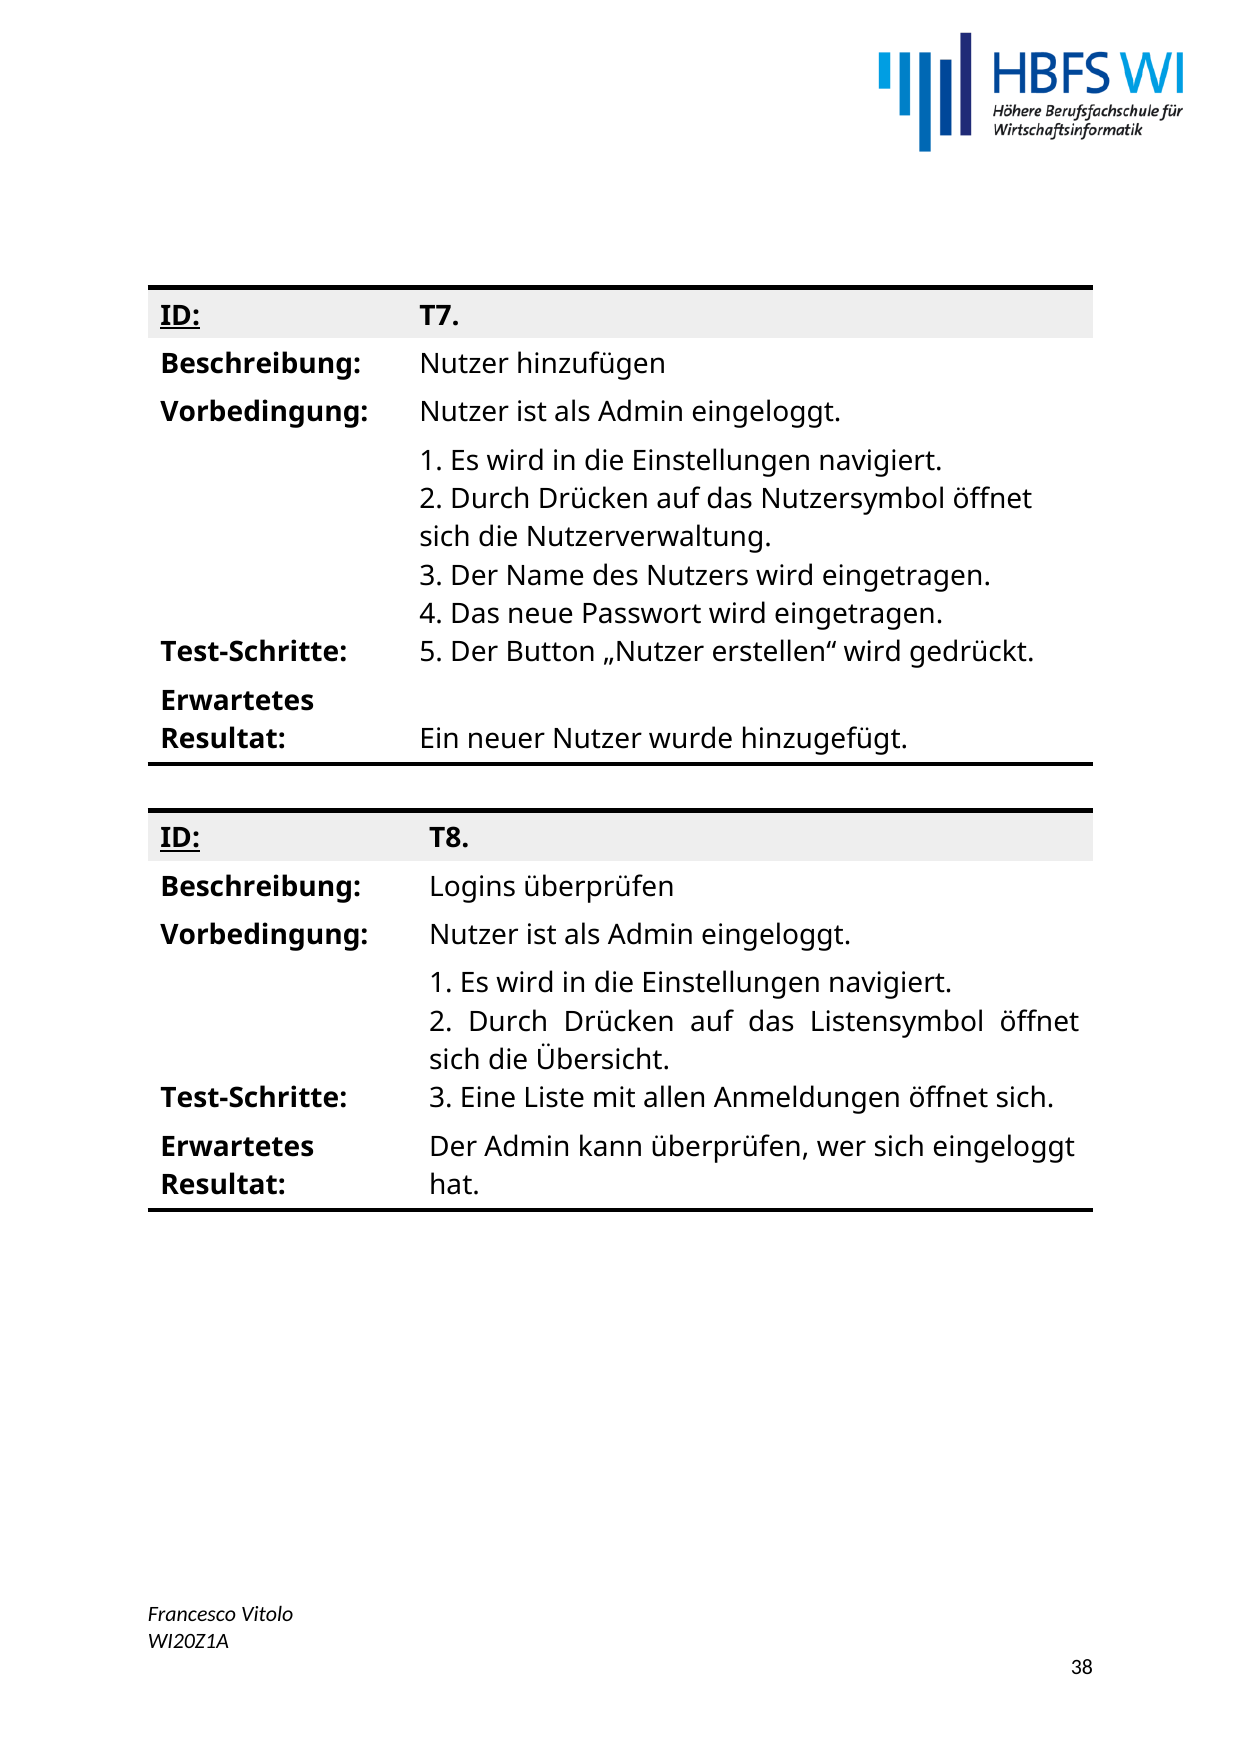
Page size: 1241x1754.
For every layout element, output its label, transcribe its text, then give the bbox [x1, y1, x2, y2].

table_cell Logins überprüfen [416, 861, 1093, 909]
table_cell Vorbedingung: [148, 387, 407, 435]
table_cell 1. Es wird in die Einstellungen navigiert. 2. Durch Drücken auf das Listensymbol öffnet sich die Übersicht. 3. Eine Liste mit allen Anmeldungen öffnet sich. [416, 958, 1093, 1121]
table_cell Nutzer ist als Admin eingeloggt. [416, 909, 1093, 958]
table_header ID: [148, 290, 407, 338]
table_header [416, 813, 1093, 861]
table_cell Erwartetes Resultat: [148, 1121, 416, 1208]
table_cell Erwartetes Resultat: [148, 675, 407, 762]
table_cell Vorbedingung: [148, 909, 416, 958]
table_cell Beschreibung: [148, 338, 407, 387]
table_cell Nutzer hinzufügen [407, 338, 1093, 387]
table_cell Beschreibung: [148, 861, 416, 909]
table_cell Test-Schritte: [148, 958, 416, 1121]
table_cell Ein neuer Nutzer wurde hinzugefügt. [407, 675, 1093, 762]
table_cell Test-Schritte: [148, 435, 407, 675]
picture [866, 24, 1194, 158]
table_cell Nutzer ist als Admin eingeloggt. [407, 387, 1093, 435]
table_header ID: [148, 813, 416, 861]
table_cell 1. Es wird in die Einstellungen navigiert. 2. Durch Drücken auf das Nutzersymbol öffnet sich die Nutzerverwaltung. 3. Der Name des Nutzers wird eingetragen. 4. Das neue Passwort wird eingetragen. 5. Der Button „Nutzer erstellen“ wird gedrückt. [407, 435, 1093, 675]
table_header [407, 290, 1093, 338]
table_cell Der Admin kann überprüfen, wer sich eingeloggt hat. [416, 1121, 1093, 1208]
